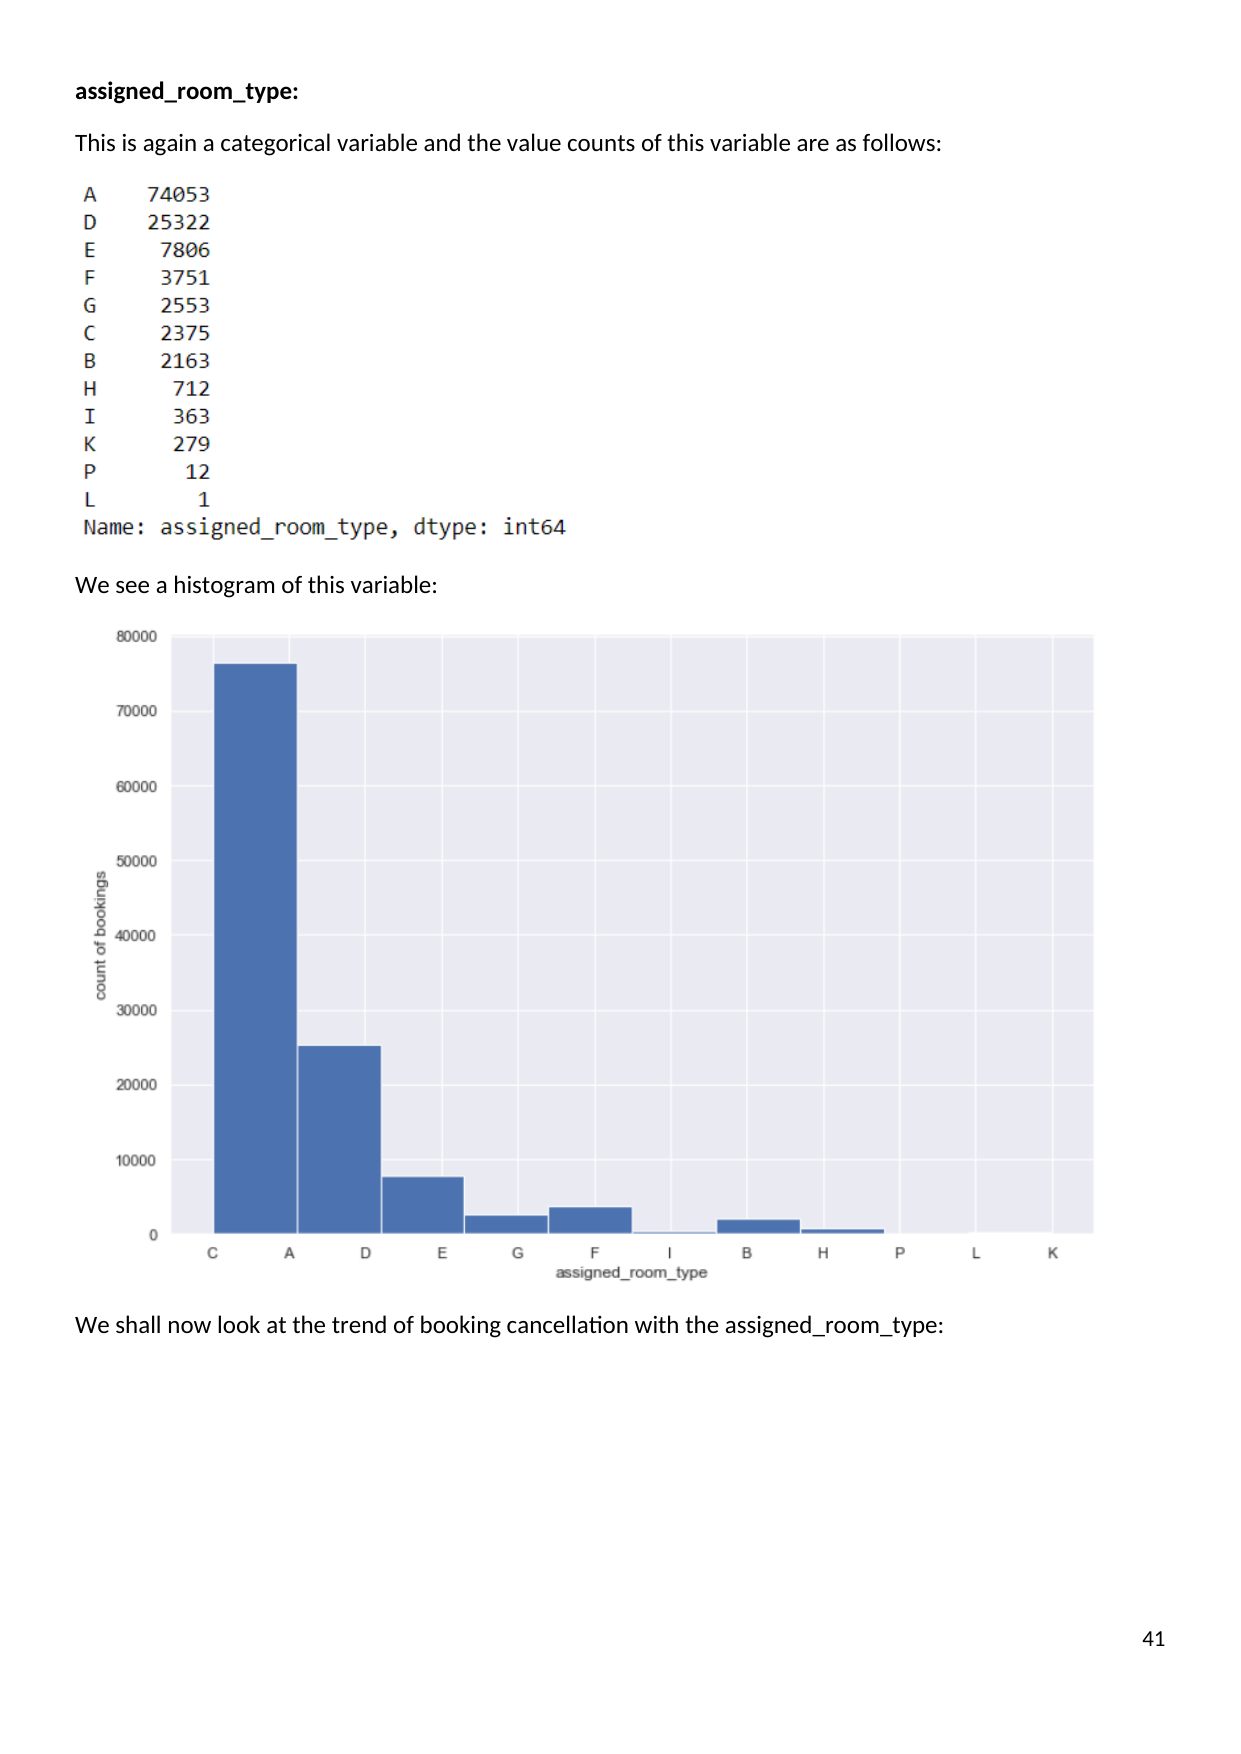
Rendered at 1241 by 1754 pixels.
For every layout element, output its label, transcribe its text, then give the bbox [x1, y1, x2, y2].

picture [75, 620, 1101, 1289]
text assigned_room_type: [75, 75, 1165, 106]
picture [75, 178, 574, 549]
text This is again a categorical variable and the value counts of this variable are as follows: [75, 127, 1165, 157]
text We see a histogram of this variable: [75, 569, 1165, 600]
text We shall now look at the trend of booking cancellation with the assigned_room_type: [75, 1309, 1165, 1340]
